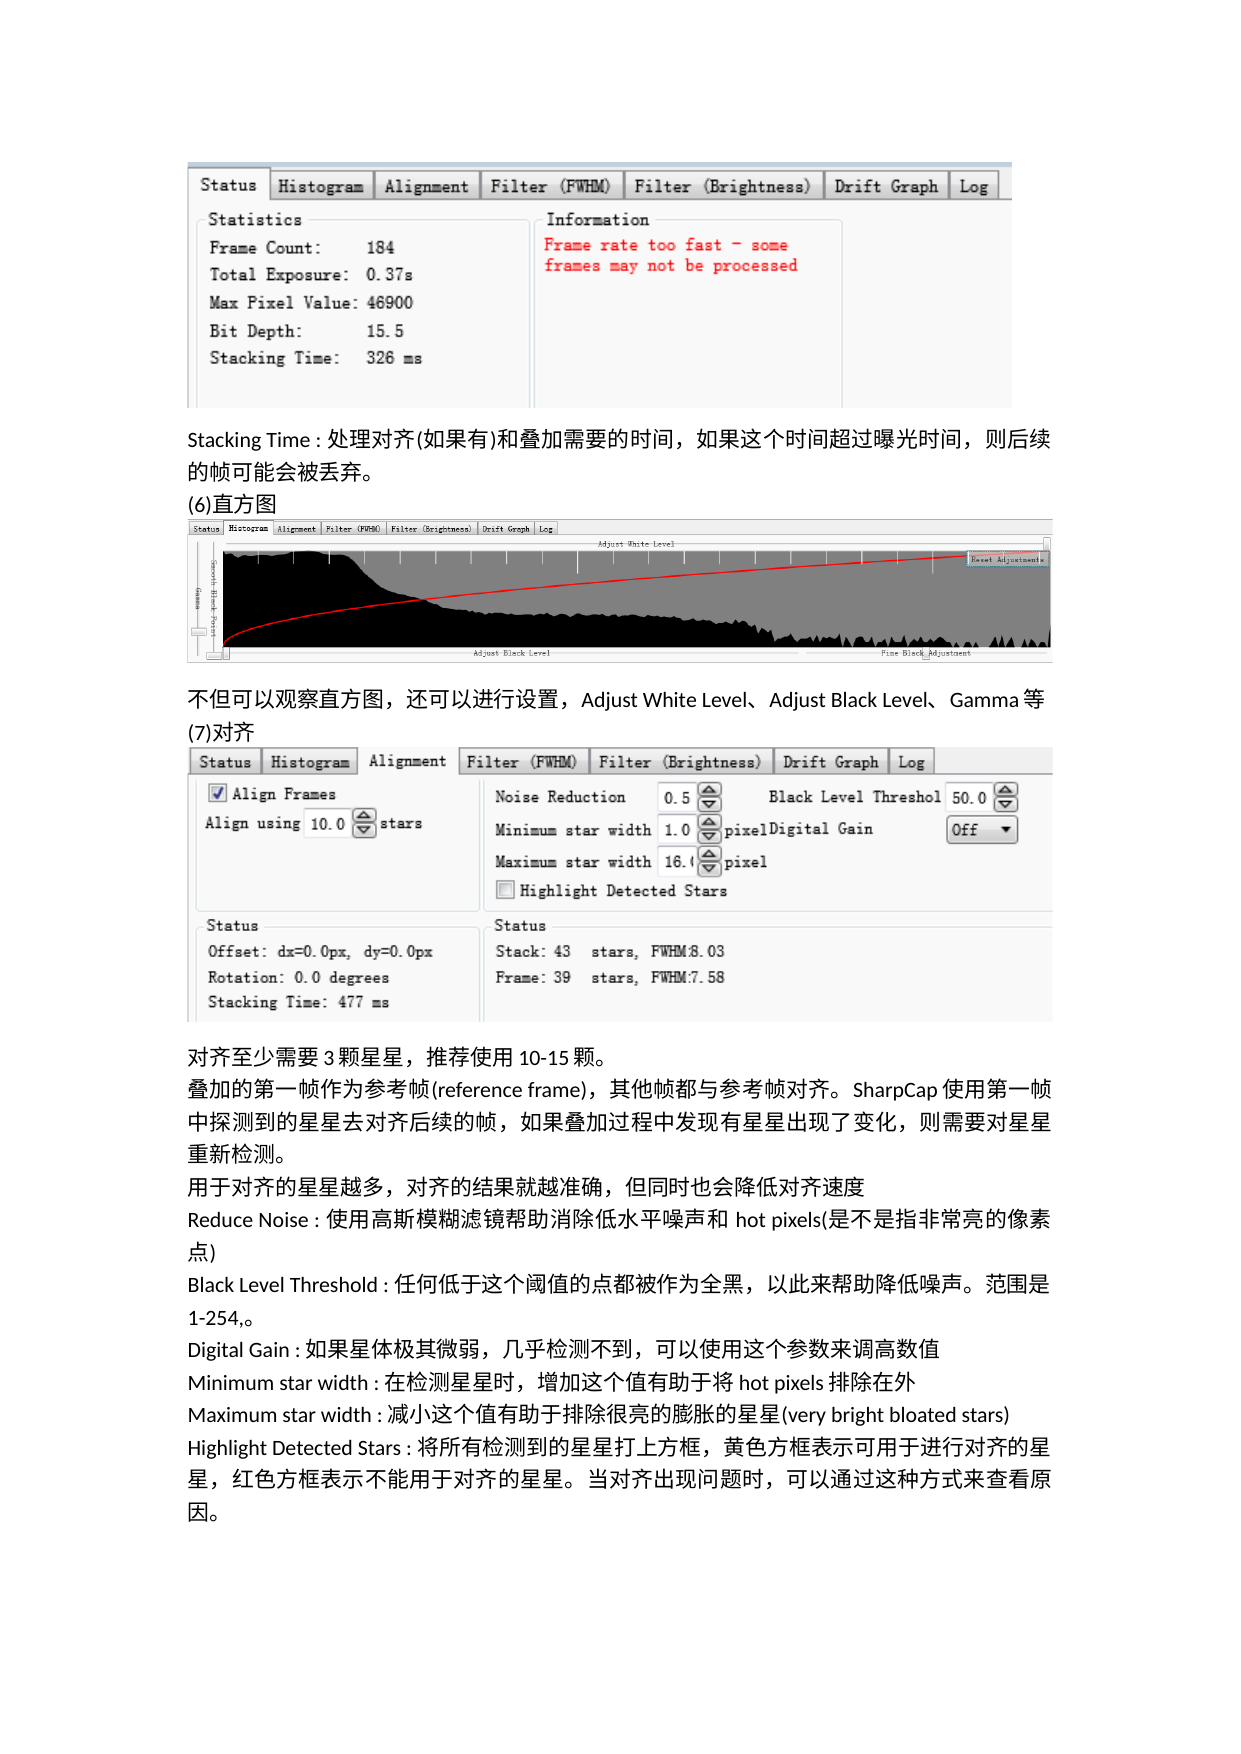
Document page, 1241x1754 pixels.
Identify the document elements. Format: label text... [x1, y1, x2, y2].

text Maximum star width : 减小这个值有助于排除很亮的膨胀的星星(very bright bloated stars) [187, 1397, 1053, 1429]
picture [187, 519, 1053, 663]
text 不但可以观察直方图，还可以进行设置，Adjust White Level、Adjust Black Level、Gamma等 [187, 682, 1053, 714]
text Digital Gain : 如果星体极其微弱，几乎检测不到，可以使用这个参数来调高数值 [187, 1332, 1053, 1364]
text Reduce Noise : 使用高斯模糊滤镜帮助消除低水平噪声和hot pixels(是不是指非常亮的像素点) [187, 1202, 1053, 1267]
text 叠加的第一帧作为参考帧(reference frame)，其他帧都与参考帧对齐。SharpCap使用第一帧中探测到的星星去对齐后续的帧，如果叠加过程中发现有星星出现了变化，则需要对星星重新检测。 [187, 1072, 1053, 1169]
text 用于对齐的星星越多，对齐的结果就越准确，但同时也会降低对齐速度 [187, 1169, 1053, 1202]
text Minimum star width : 在检测星星时，增加这个值有助于将hot pixels排除在外 [187, 1364, 1053, 1397]
text Highlight Detected Stars : 将所有检测到的星星打上方框，黄色方框表示可用于进行对齐的星星，红色方框表示不能用于对齐的星星。当对齐出现问题时，可以通过这种方式来查看原因。 [187, 1429, 1053, 1527]
text Black Level Threshold : 任何低于这个阈值的点都被作为全黑，以此来帮助降低噪声。范围是1-254,。 [187, 1267, 1053, 1332]
picture [187, 162, 1012, 408]
text (6)直方图 [187, 487, 1053, 519]
text (7)对齐 [187, 714, 1053, 747]
text 对齐至少需要3颗星星，推荐使用10-15颗。 [187, 1039, 1053, 1072]
text Stacking Time : 处理对齐(如果有)和叠加需要的时间，如果这个时间超过曝光时间，则后续的帧可能会被丢弃。 [187, 422, 1053, 487]
picture [187, 747, 1053, 1022]
